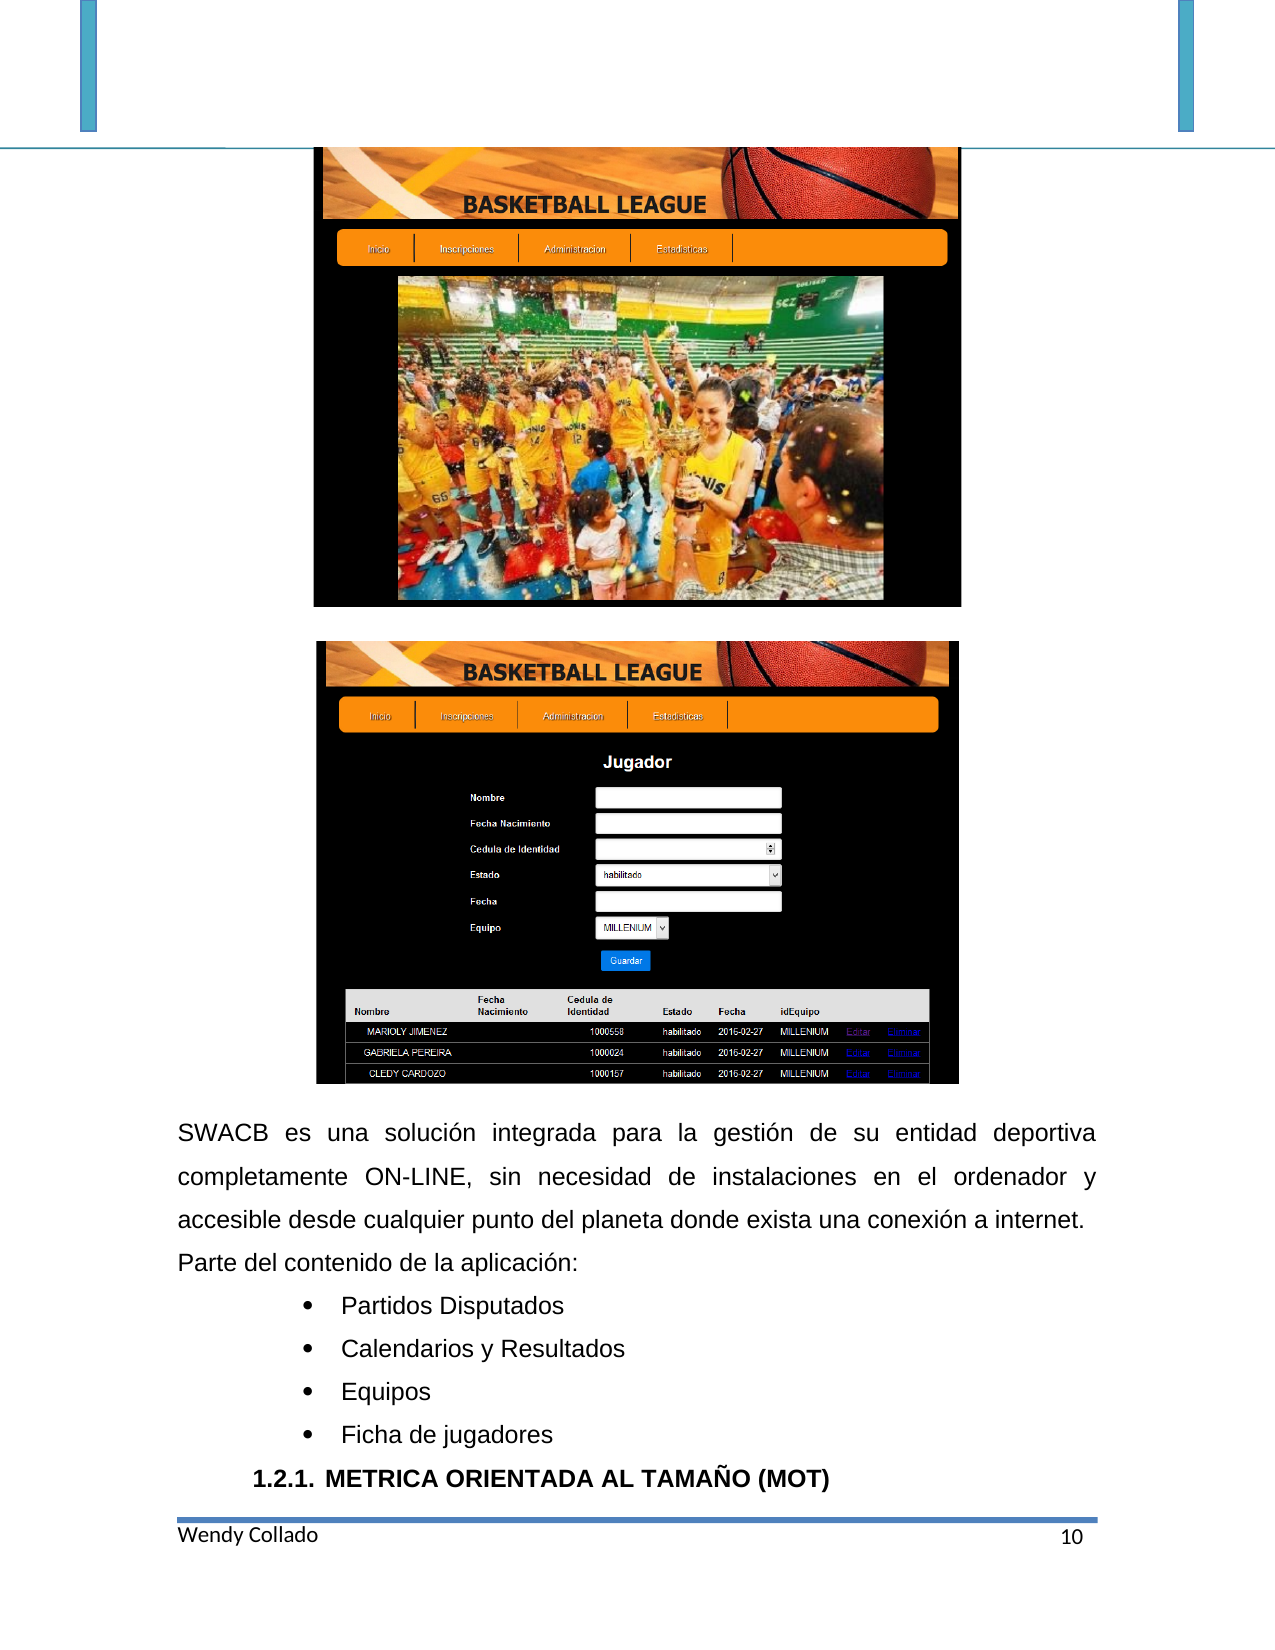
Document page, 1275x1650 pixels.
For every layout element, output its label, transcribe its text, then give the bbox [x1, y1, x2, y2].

list Equipos [303, 1377, 1098, 1406]
list METRICA ORIENTADA AL TAMAÑO (MOT) [252, 1464, 1098, 1492]
picture [313, 147, 962, 607]
list Calendarios y Resultados [303, 1334, 1098, 1363]
text Parte del contenido de la aplicación: [177, 1248, 1098, 1276]
list Partidos Disputados [303, 1291, 1098, 1320]
picture [316, 641, 959, 1084]
list Ficha de jugadores [303, 1421, 1098, 1449]
text SWACB es una solución integrada para la gestión de su entidad deportiva completamente ON-LINE, sin necesidad de instalaciones en el ordenador y accesible desde cualquier punto del planeta donde exista una conexión a internet. [177, 1118, 1098, 1233]
